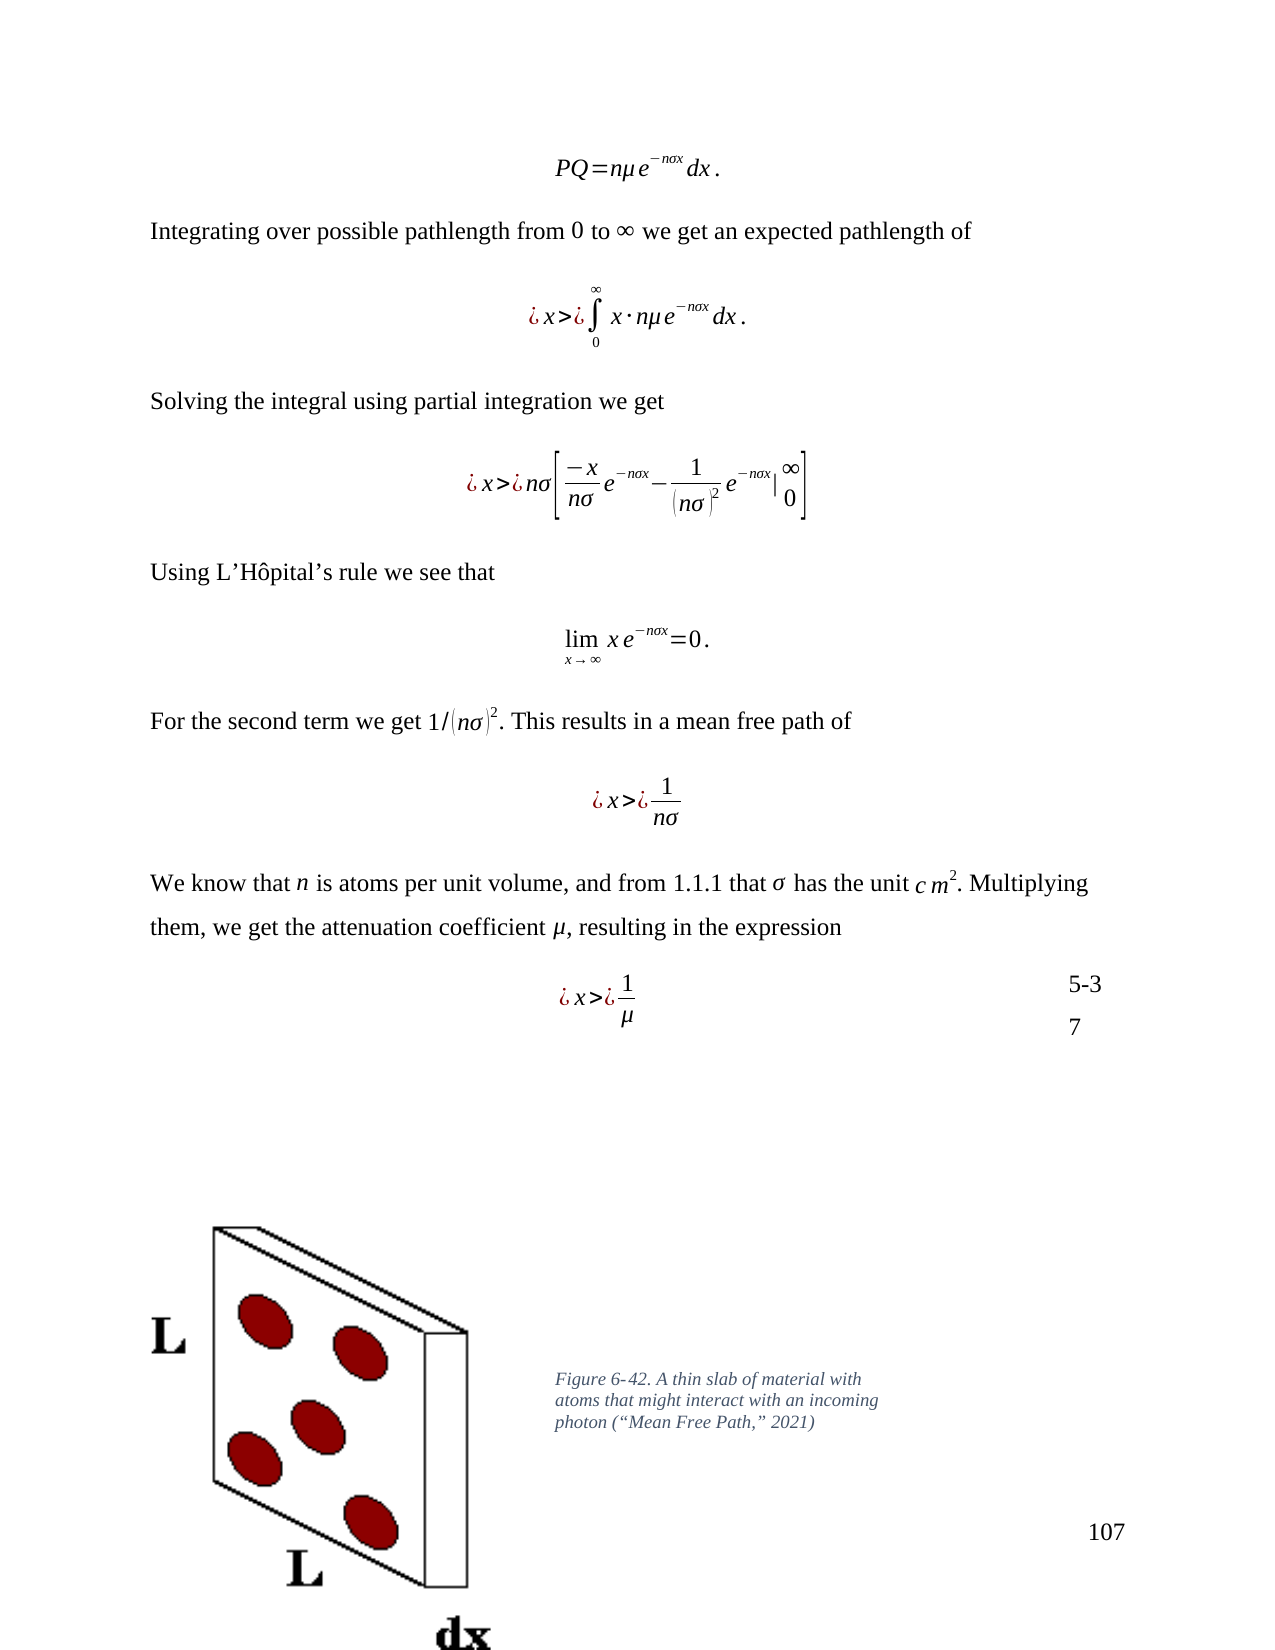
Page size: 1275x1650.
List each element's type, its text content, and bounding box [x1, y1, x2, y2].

text Integrating over possible pathlength from to we get an expected pathlength of [150, 216, 1125, 245]
text We know that is atoms per unit volume, and from 1.1.1 that has the unit . Multiplying them, we get the attenuation coefficient , resulting in the expression [150, 867, 1125, 941]
text Solving the integral using partial integration we get [150, 386, 1125, 415]
text For the second term we get . This results in a mean free path of [150, 704, 1125, 737]
picture [150, 1226, 490, 1646]
text Using L’Hôpital’s rule we see that [150, 557, 1125, 586]
table_header [139, 969, 1057, 1076]
